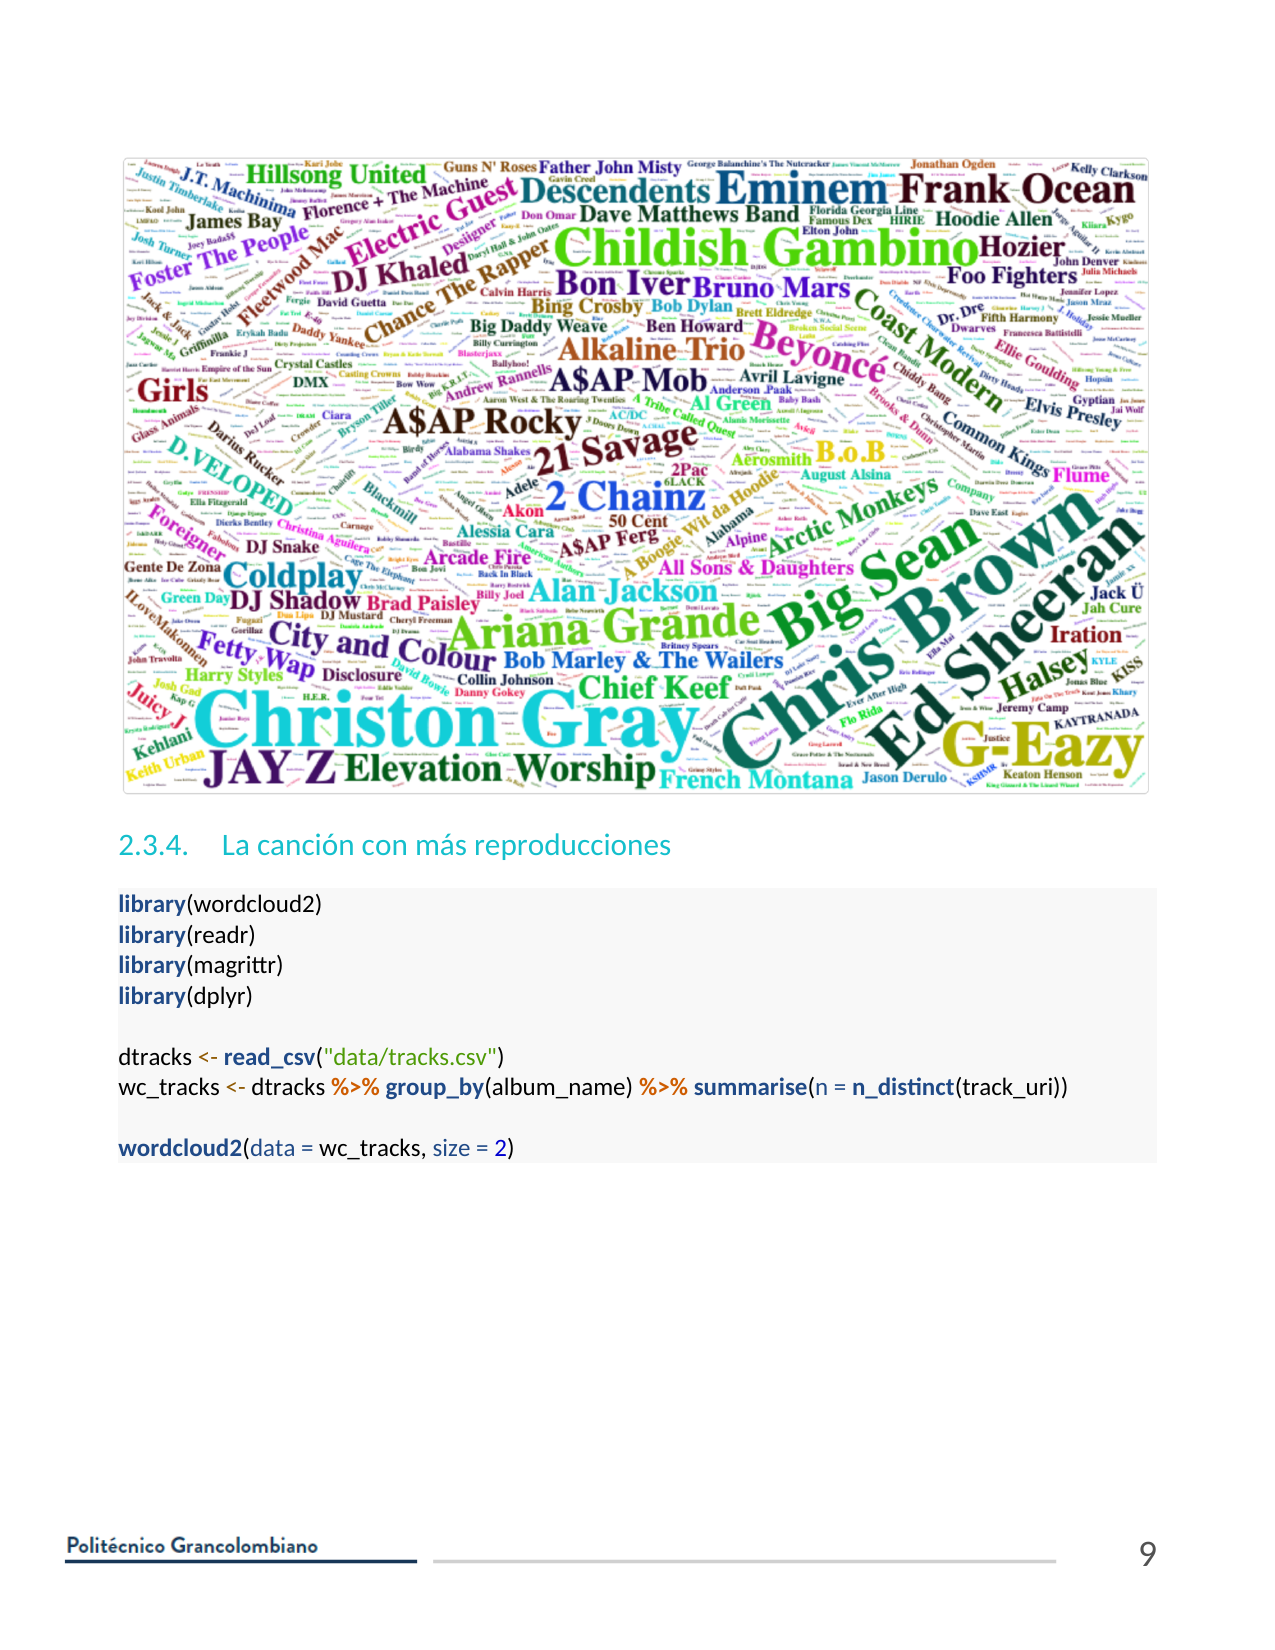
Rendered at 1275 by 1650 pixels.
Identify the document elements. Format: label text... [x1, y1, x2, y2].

picture [118, 147, 1157, 801]
text library(wordcloud2) library(readr) library(magrittr) library(dplyr) dtracks <- read_csv("data/tracks.csv") wc_tracks <- dtracks %>% group_by(album_name) %>% summarise(n = n_distinct(track_uri)) wordcloud2(data = wc_tracks, size = 2) [118, 888, 1157, 1163]
text La canción con más reproducciones [118, 825, 1157, 863]
picture [1, 1524, 1070, 1598]
